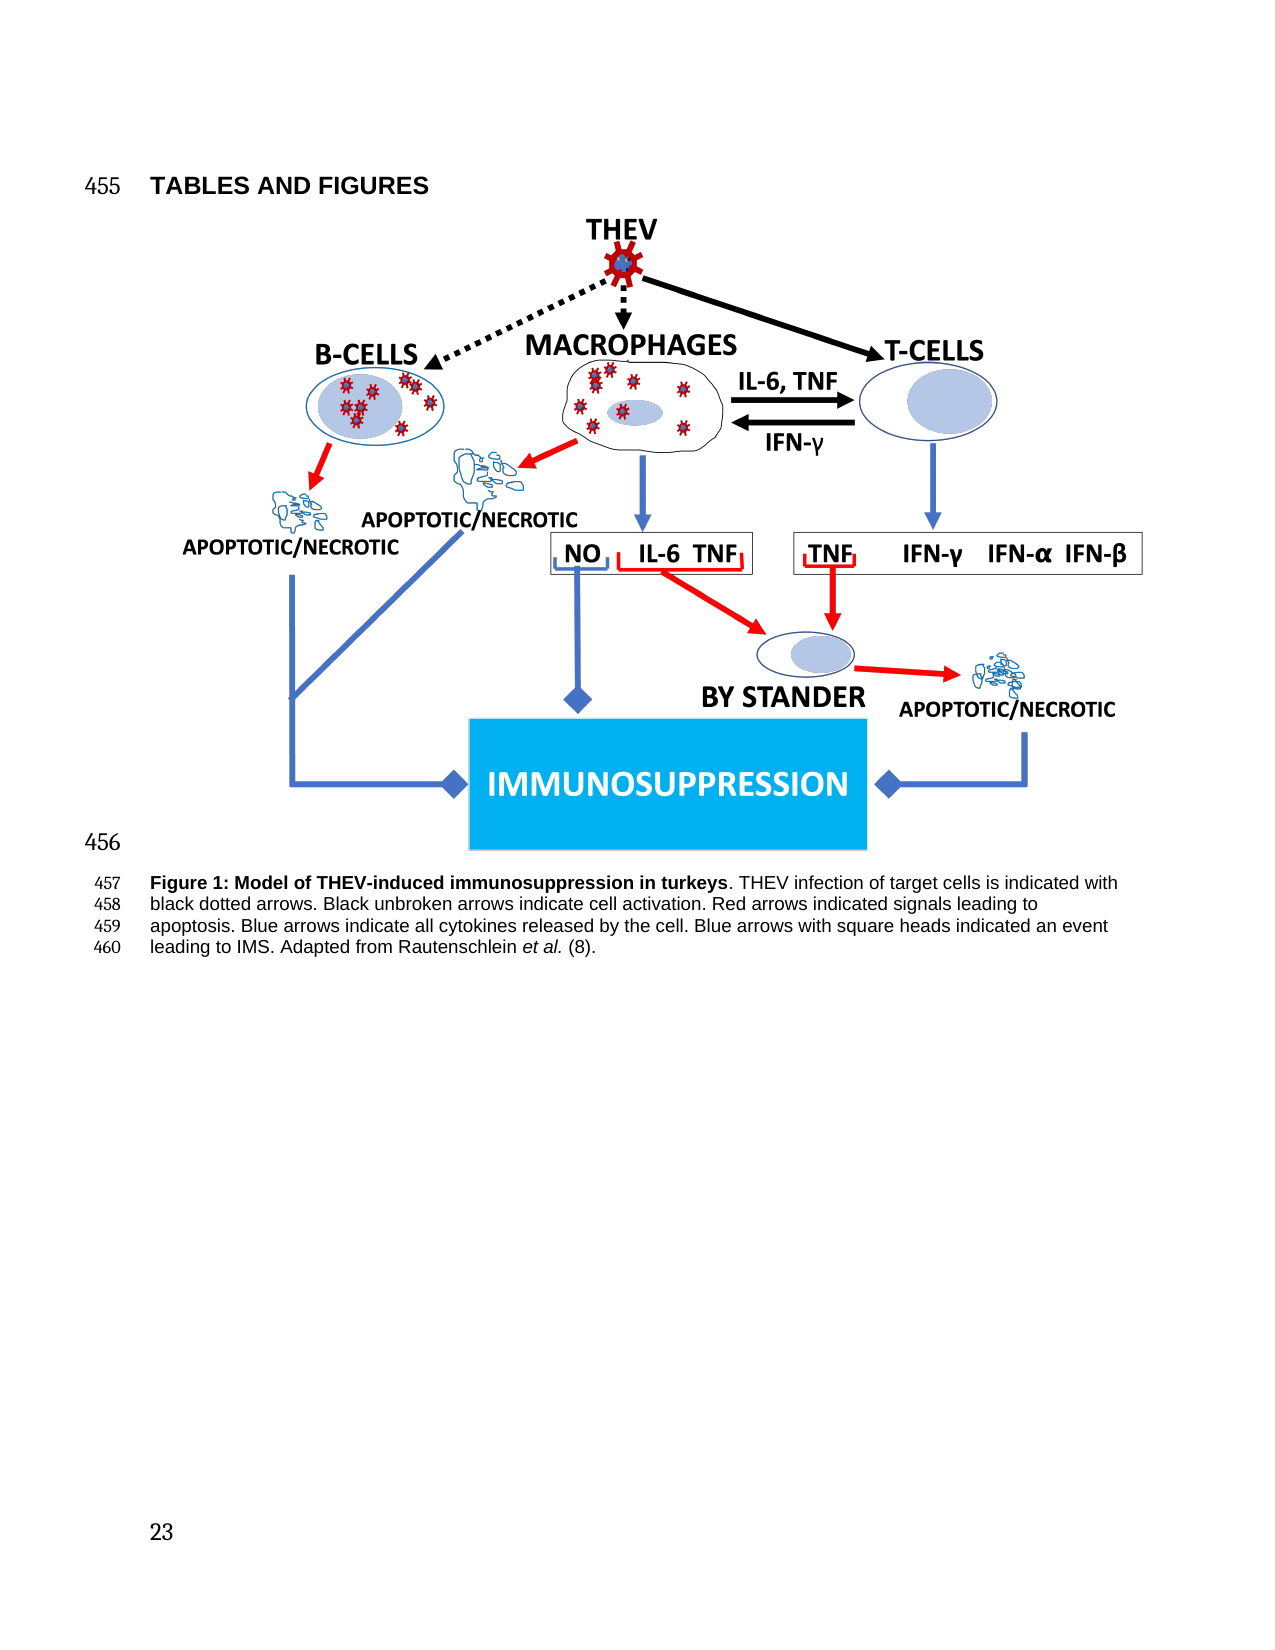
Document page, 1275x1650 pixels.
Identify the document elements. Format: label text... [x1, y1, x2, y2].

subtitle TABLES AND FIGURES [150, 171, 1125, 199]
picture [168, 199, 1144, 851]
text Figure 1: Model of THEV-induced immunosuppression in turkeys. THEV infection of target cells is indicated with black dotted arrows. Black unbroken arrows indicate cell activation. Red arrows indicated signals leading to apoptosis. Blue arrows indicate all cytokines released by the cell. Blue arrows with square heads indicated an event leading to IMS. Adapted from Rautenschlein et al. (8). [150, 872, 1125, 958]
